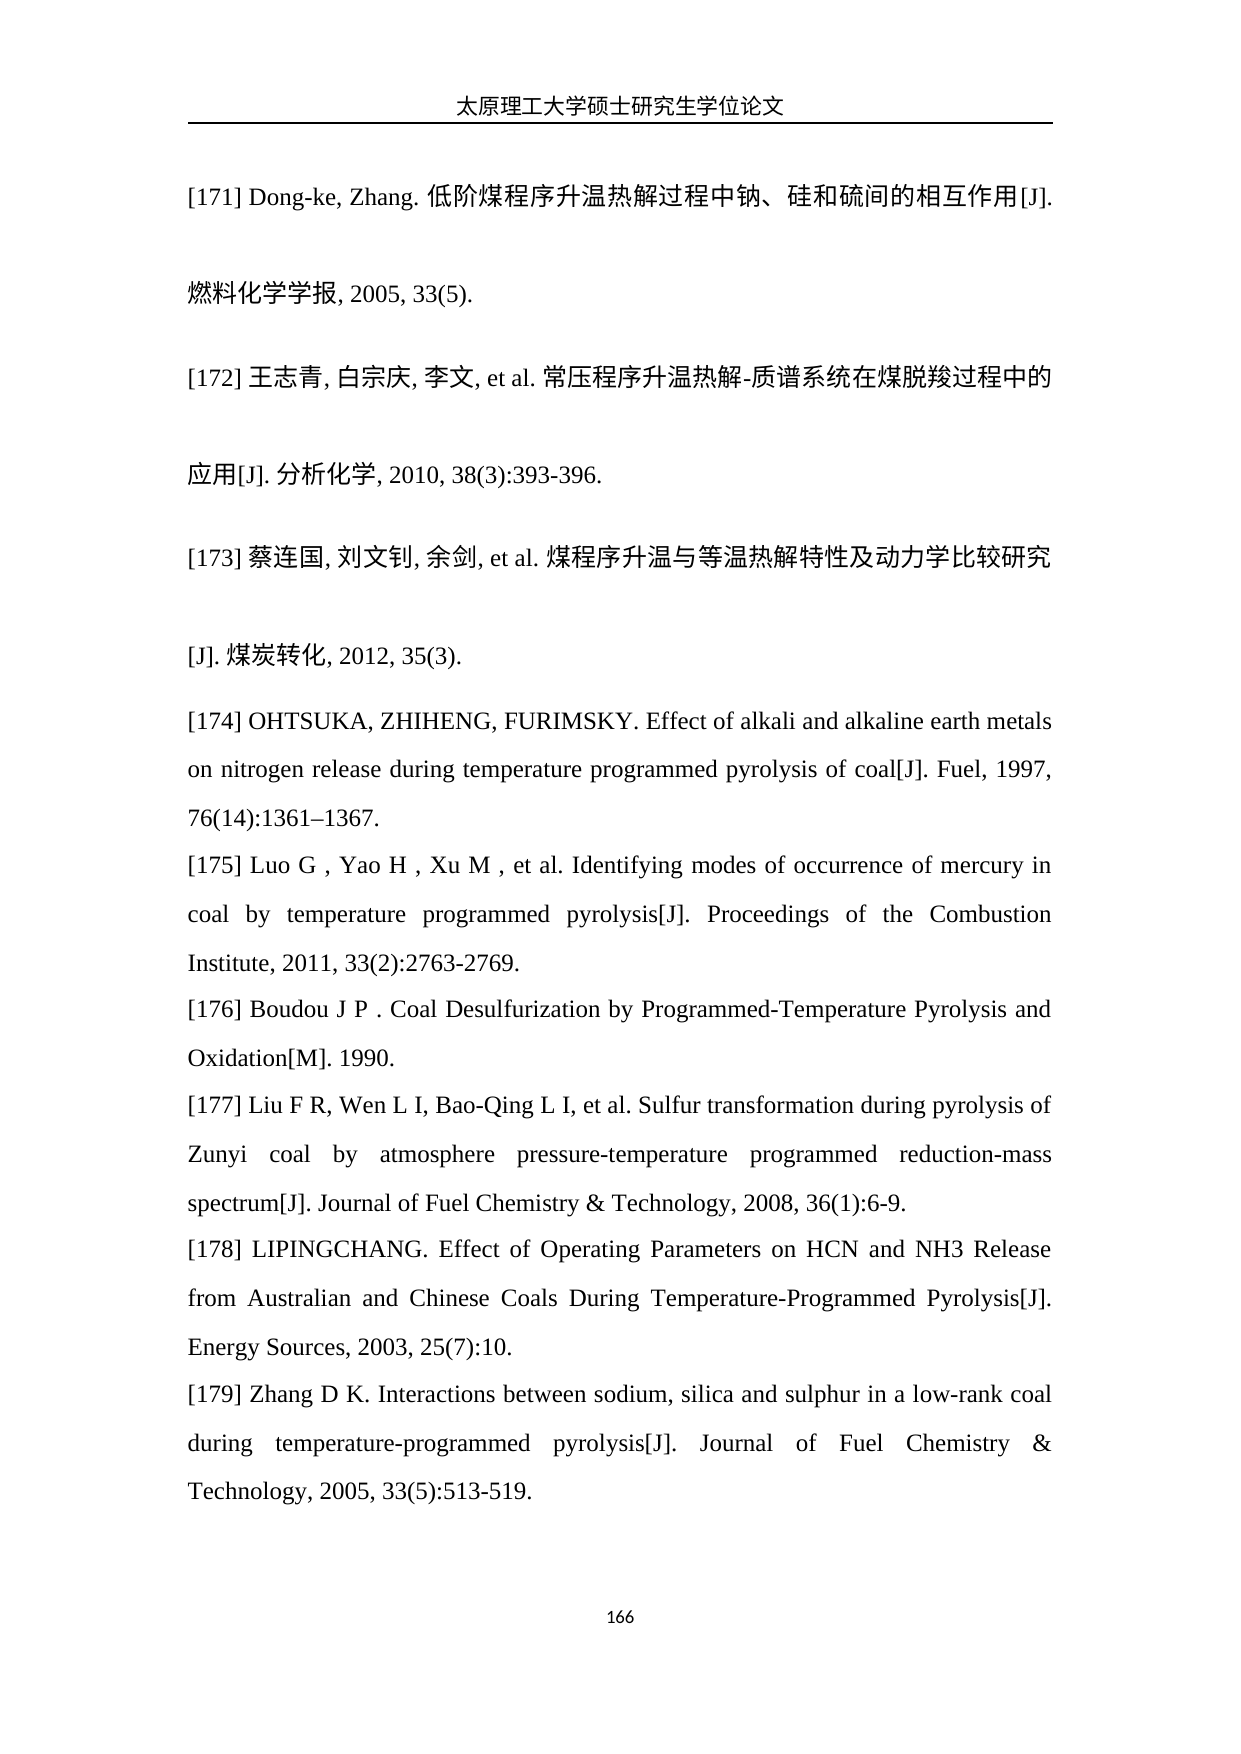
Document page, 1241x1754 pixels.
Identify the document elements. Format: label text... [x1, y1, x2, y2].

text [178] LIPINGCHANG. Effect of Operating Parameters on HCN and NH3 Release from Australian and Chinese Coals During Temperature-Programmed Pyrolysis[J]. Energy Sources, 2003, 25(7):10. [187, 1233, 1053, 1363]
text [177] Liu F R, Wen L I, Bao-Qing L I, et al. Sulfur transformation during pyrolysis of Zunyi coal by atmosphere pressure-temperature programmed reduction-mass spectrum[J]. Journal of Fuel Chemistry & Technology, 2008, 36(1):6-9. [187, 1088, 1053, 1218]
text [172] 王志青, 白宗庆, 李文, et al. 常压程序升温热解-质谱系统在煤脱羧过程中的应用[J]. 分析化学, 2010, 38(3):393-396. [187, 343, 1053, 505]
text [175] Luo G , Yao H , Xu M , et al. Identifying modes of occurrence of mercury in coal by temperature programmed pyrolysis[J]. Proceedings of the Combustion Institute, 2011, 33(2):2763-2769. [187, 848, 1053, 978]
text [173] 蔡连国, 刘文钊, 余剑, et al. 煤程序升温与等温热解特性及动力学比较研究[J]. 煤炭转化, 2012, 35(3). [187, 523, 1053, 686]
text [174] OHTSUKA, ZHIHENG, FURIMSKY. Effect of alkali and alkaline earth metals on nitrogen release during temperature programmed pyrolysis of coal[J]. Fuel, 1997, 76(14):1361–1367. [187, 704, 1053, 834]
text [176] Boudou J P . Coal Desulfurization by Programmed-Temperature Pyrolysis and Oxidation[M]. 1990. [187, 993, 1053, 1074]
text [179] Zhang D K. Interactions between sodium, silica and sulphur in a low-rank coal during temperature-programmed pyrolysis[J]. Journal of Fuel Chemistry & Technology, 2005, 33(5):513-519. [187, 1377, 1053, 1507]
text [171] Dong-ke, Zhang. 低阶煤程序升温热解过程中钠、硅和硫间的相互作用[J]. 燃料化学学报, 2005, 33(5). [187, 162, 1053, 324]
